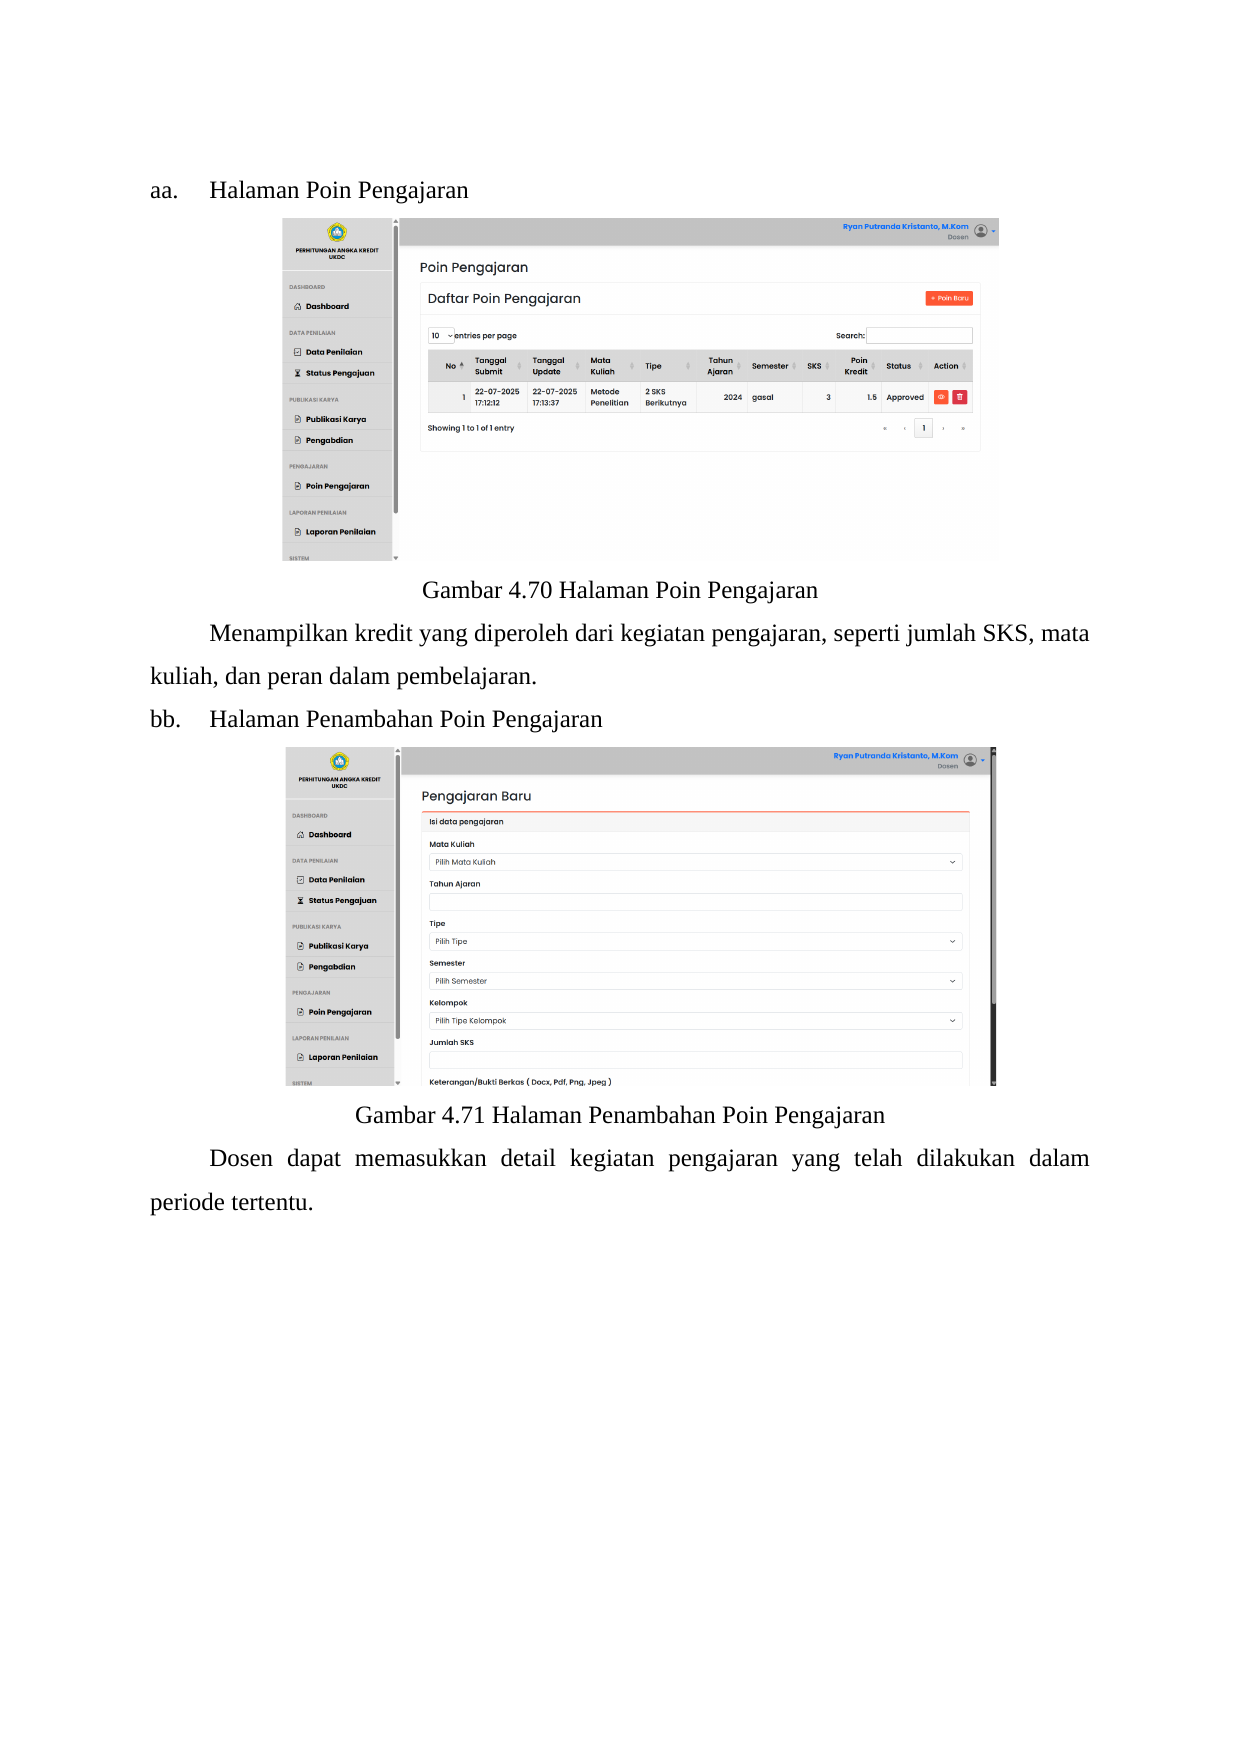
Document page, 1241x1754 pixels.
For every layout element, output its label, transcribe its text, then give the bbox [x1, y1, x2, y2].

text Dosen dapat memasukkan detail kegiatan pengajaran yang telah dilakukan dalam periode tertentu. [150, 1143, 1090, 1215]
picture [285, 747, 997, 1086]
list Menampilkan kredit yang diperoleh dari kegiatan pengajaran, seperti jumlah SKS, mata kuliah, dan peran dalam pembelajaran. [150, 618, 1090, 690]
list Halaman Penambahan Poin Pengajaran [150, 704, 1090, 733]
list Halaman Poin Pengajaran [150, 176, 1090, 204]
picture [282, 218, 999, 561]
